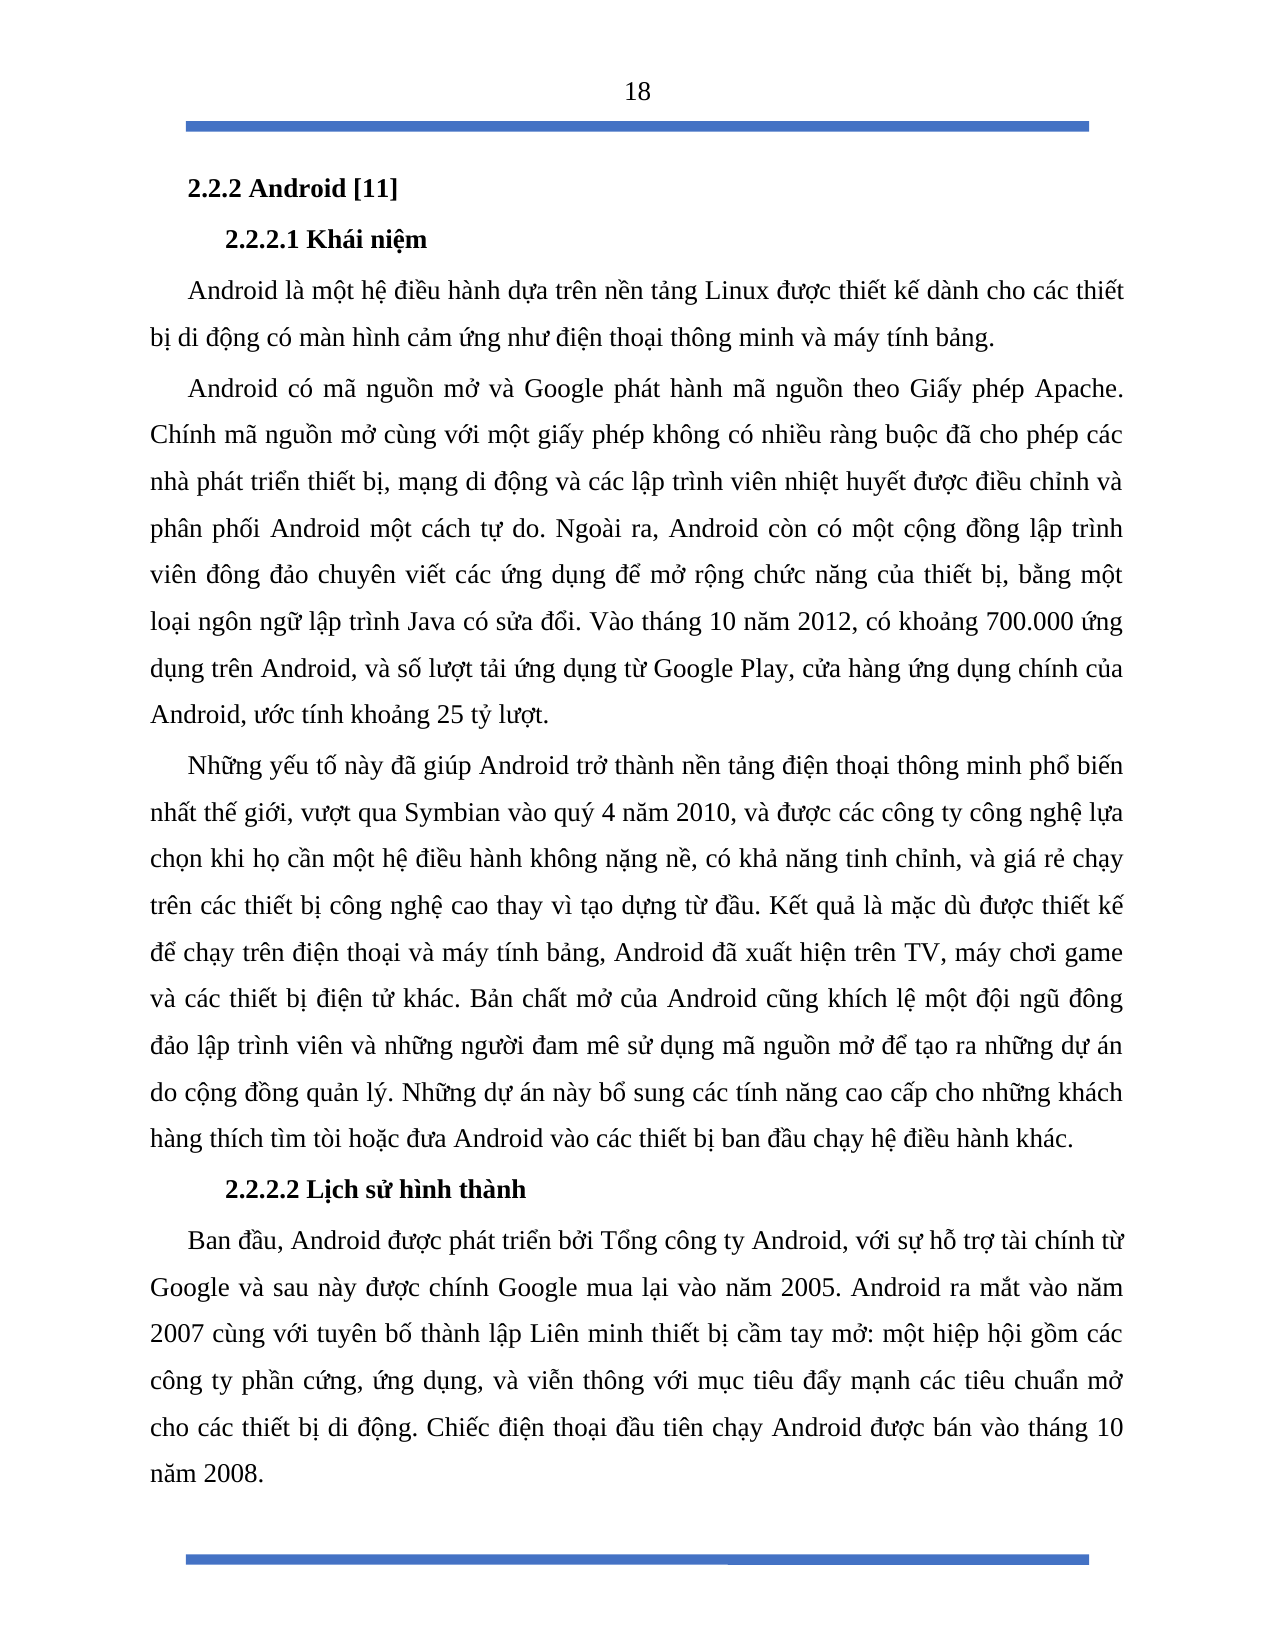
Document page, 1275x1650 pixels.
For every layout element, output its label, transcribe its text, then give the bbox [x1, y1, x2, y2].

subtitle 2.2.2.2 Lịch sử hình thành [225, 1173, 1125, 1204]
subtitle 2.2.2.1 Khái niệm [225, 223, 1125, 254]
text Ban đầu, Android được phát triển bởi Tổng công ty Android, với sự hỗ trợ tài chính từ Google và sau này được chính Google mua lại vào năm 2005. Android ra mắt vào năm 2007 cùng với tuyên bố thành lập Liên minh thiết bị cầm tay mở: một hiệp hội gồm các công ty phần cứng, ứng dụng, và viễn thông với mục tiêu đẩy mạnh các tiêu chuẩn mở cho các thiết bị di động. Chiếc điện thoại đầu tiên chạy Android được bán vào tháng 10 năm 2008. [150, 1224, 1125, 1489]
text Những yếu tố này đã giúp Android trở thành nền tảng điện thoại thông minh phổ biến nhất thế giới, vượt qua Symbian vào quý 4 năm 2010, và được các công ty công nghệ lựa chọn khi họ cần một hệ điều hành không nặng nề, có khả năng tinh chỉnh, và giá rẻ chạy trên các thiết bị công nghệ cao thay vì tạo dựng từ đầu. Kết quả là mặc dù được thiết kế để chạy trên điện thoại và máy tính bảng, Android đã xuất hiện trên TV, máy chơi game và các thiết bị điện tử khác. Bản chất mở của Android cũng khích lệ một đội ngũ đông đảo lập trình viên và những người đam mê sử dụng mã nguồn mở để tạo ra những dự án do cộng đồng quản lý. Những dự án này bổ sung các tính năng cao cấp cho những khách hàng thích tìm tòi hoặc đưa Android vào các thiết bị ban đầu chạy hệ điều hành khác. [150, 749, 1125, 1154]
subtitle 2.2.2 Android [11] [187, 173, 1125, 204]
text Android là một hệ điều hành dựa trên nền tảng Linux được thiết kế dành cho các thiết bị di động có màn hình cảm ứng như điện thoại thông minh và máy tính bảng. [150, 274, 1125, 352]
text Android có mã nguồn mở và Google phát hành mã nguồn theo Giấy phép Apache. Chính mã nguồn mở cùng với một giấy phép không có nhiều ràng buộc đã cho phép các nhà phát triển thiết bị, mạng di động và các lập trình viên nhiệt huyết được điều chỉnh và phân phối Android một cách tự do. Ngoài ra, Android còn có một cộng đồng lập trình viên đông đảo chuyên viết các ứng dụng để mở rộng chức năng của thiết bị, bằng một loại ngôn ngữ lập trình Java có sửa đổi. Vào tháng 10 năm 2012, có khoảng 700.000 ứng dụng trên Android, và số lượt tải ứng dụng từ Google Play, cửa hàng ứng dụng chính của Android, ước tính khoảng 25 tỷ lượt. [150, 372, 1125, 729]
